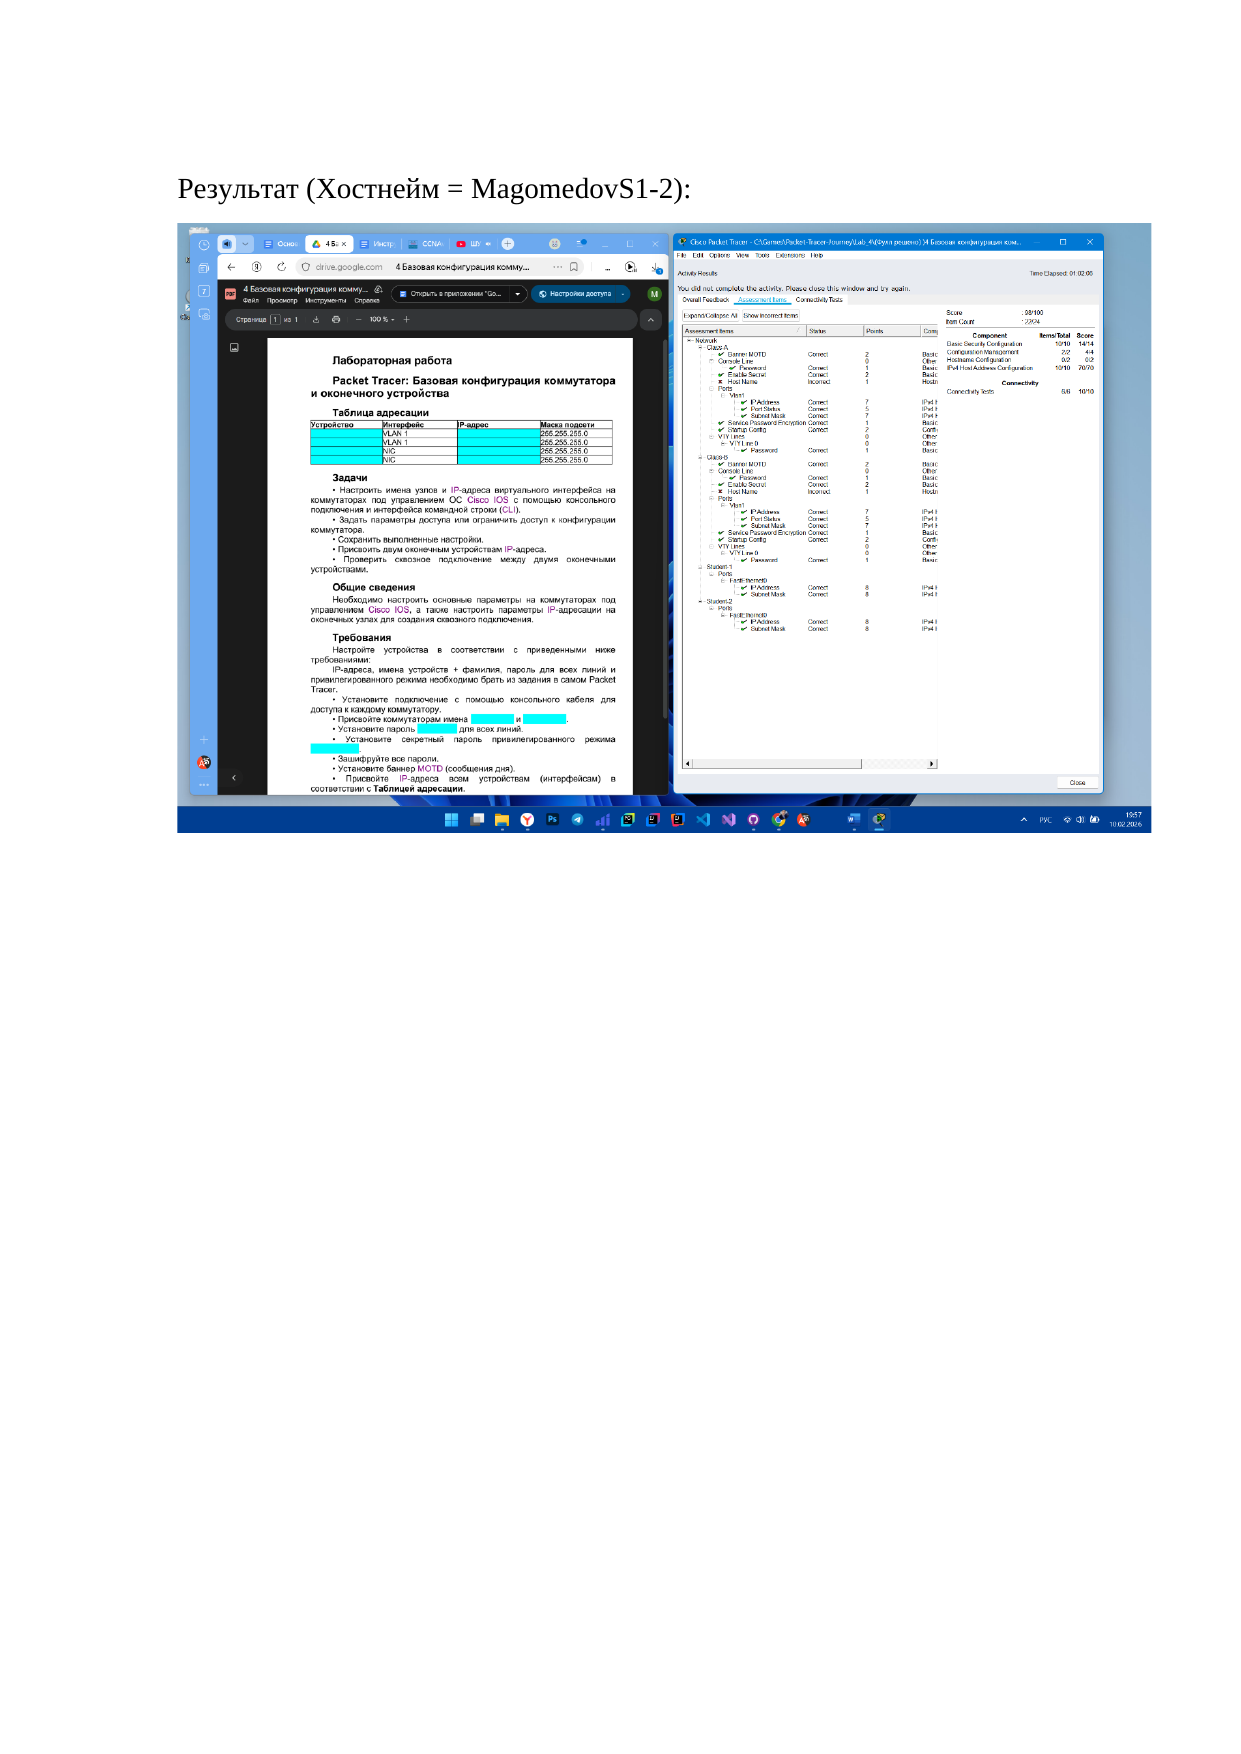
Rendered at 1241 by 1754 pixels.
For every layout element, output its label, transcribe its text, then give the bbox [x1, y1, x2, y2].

picture [177, 223, 1152, 833]
text Результат (Хостнейм = MagomedovS1-2): [177, 171, 1152, 204]
